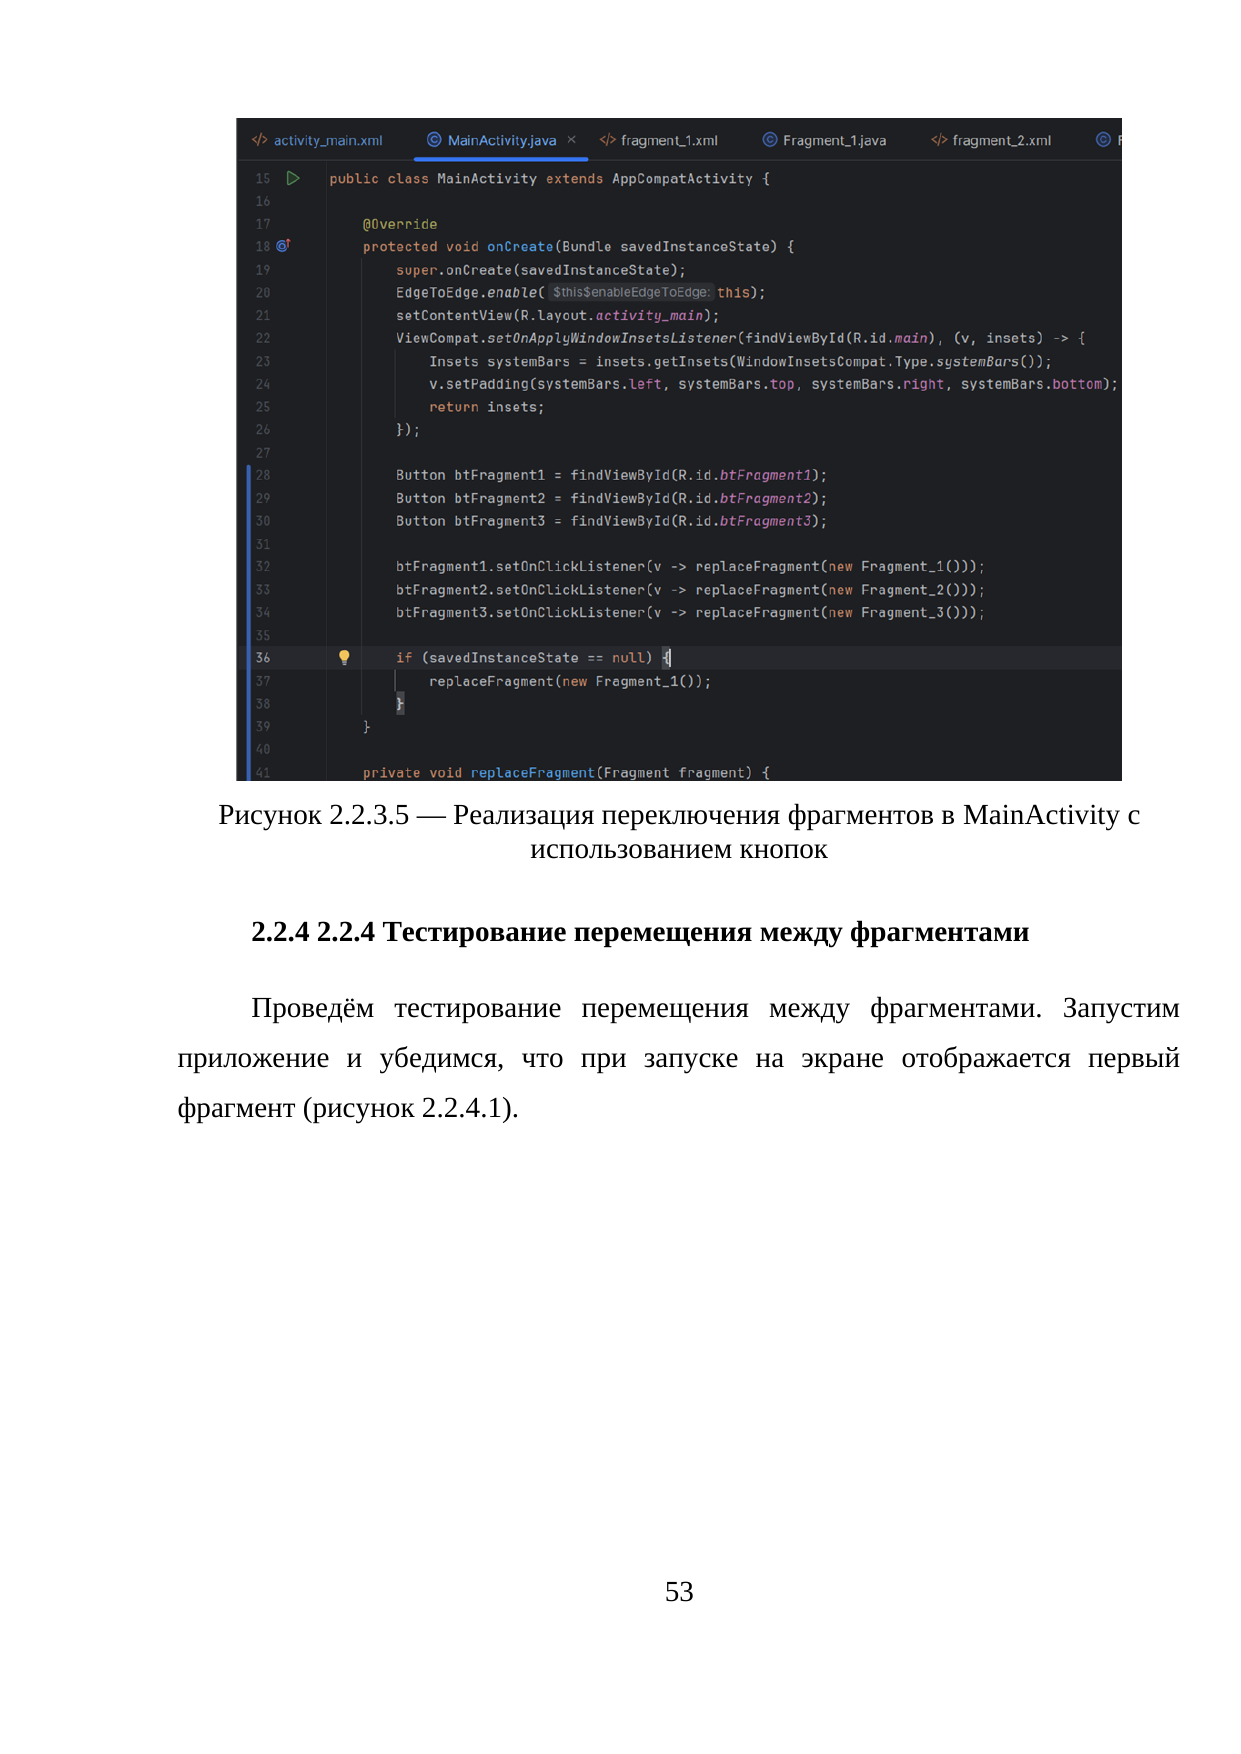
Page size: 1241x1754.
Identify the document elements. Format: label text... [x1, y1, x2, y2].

picture [236, 118, 1122, 781]
text Проведём тестирование перемещения между фрагментами. Запустим приложение и убедимся, что при запуске на экране отображается первый фрагмент (рисунок 2.2.4.1). [177, 990, 1181, 1124]
subtitle 2.2.4 Тестирование перемещения между фрагментами [177, 914, 1181, 948]
text Рисунок 2.2.3.5 — Реализация переключения фрагментов в MainActivity с использованием кнопок [177, 797, 1181, 864]
